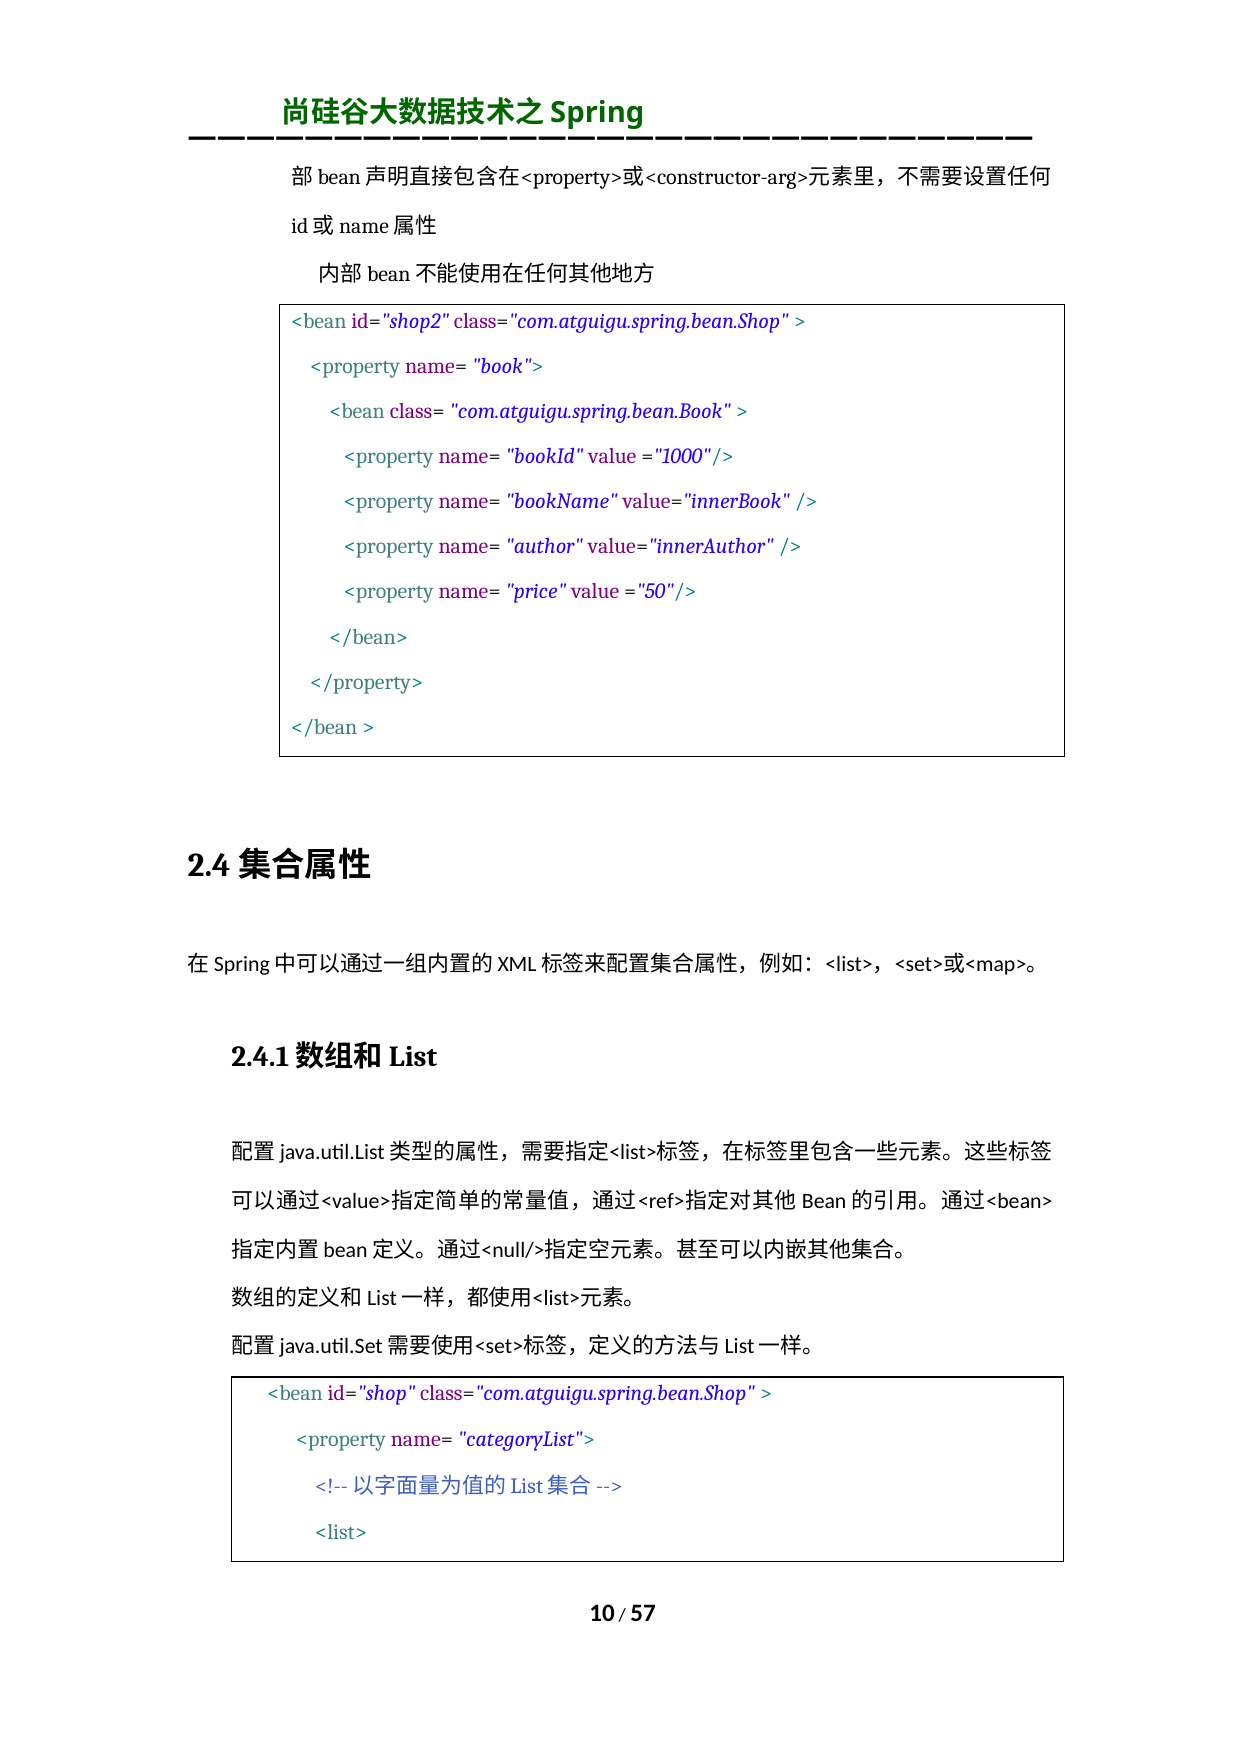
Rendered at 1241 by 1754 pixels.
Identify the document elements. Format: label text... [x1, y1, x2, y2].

subtitle 2.4.1 数组和List [187, 1021, 1053, 1086]
text 在Spring中可以通过一组内置的XML标签来配置集合属性，例如：<list>，<set>或<map>。 [187, 945, 1053, 978]
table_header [232, 1378, 1063, 1561]
text 内部bean不能使用在任何其他地方 [291, 256, 1053, 288]
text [291, 158, 1053, 240]
text 数组的定义和List一样，都使用<list>元素。 [187, 1280, 1053, 1312]
text 配置java.util.Set需要使用<set>标签，定义的方法与List一样。 [187, 1328, 1053, 1361]
text 配置java.util.List类型的属性，需要指定<list>标签，在标签里包含一些元素。这些标签 可以通过<value>指定简单的常量值，通过<ref>指定对其他Bean的引用。通过<bean> 指定内置bean定义。通过<null/>指定空元素。甚至可以内嵌其他集合。 [187, 1134, 1053, 1264]
subtitle 2.4 集合属性 [187, 829, 1053, 894]
table_header <bean id="shop2" class="com.atguigu.spring.bean.Shop" > <property name= "book"> <bean class= "com.atguigu.spring.bean.Book" > <property name= "bookId" value ="1000"/> <property name= "bookName" value="innerBook" /> <property name= "author" value="innerAuthor" /> <property name= "price" value ="50"/> </bean> </property> </bean > [280, 305, 1064, 756]
